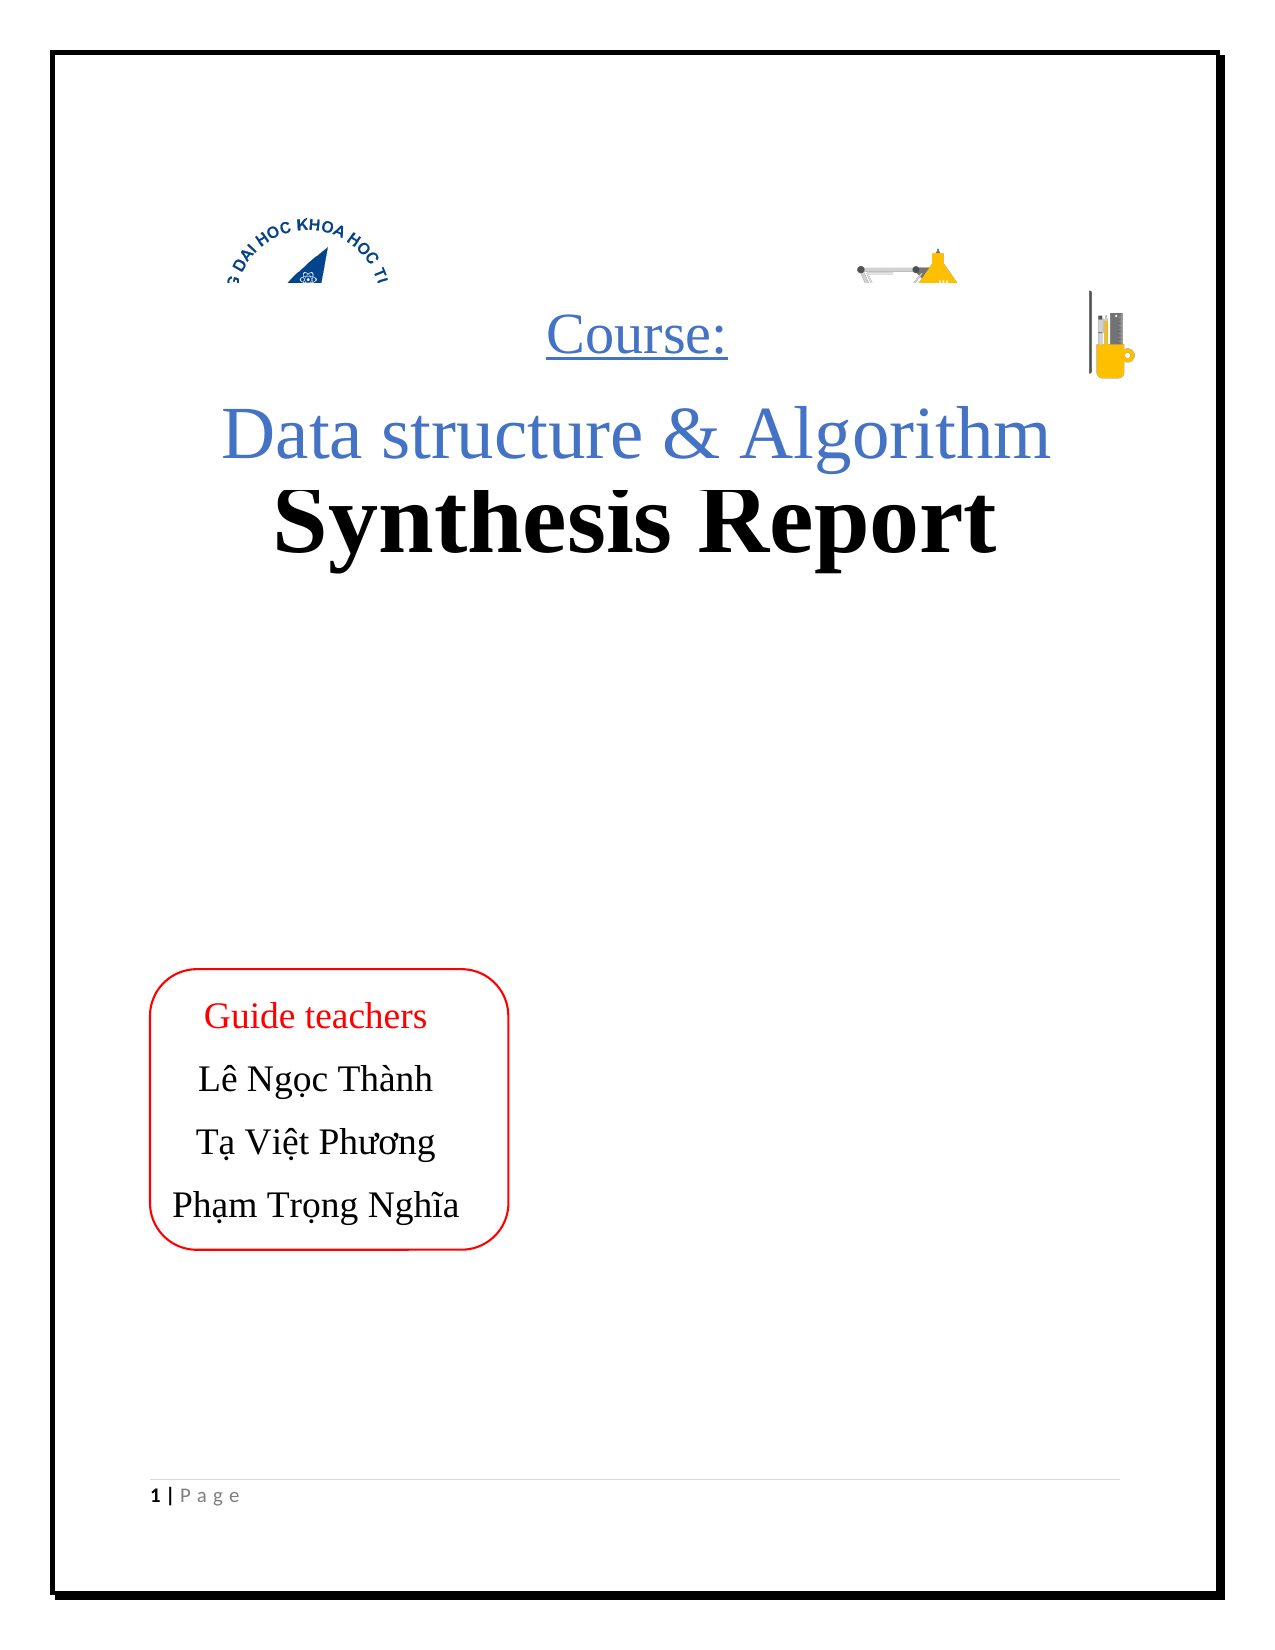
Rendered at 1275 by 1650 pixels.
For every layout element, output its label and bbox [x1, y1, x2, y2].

picture [829, 150, 1160, 481]
picture [225, 218, 391, 283]
